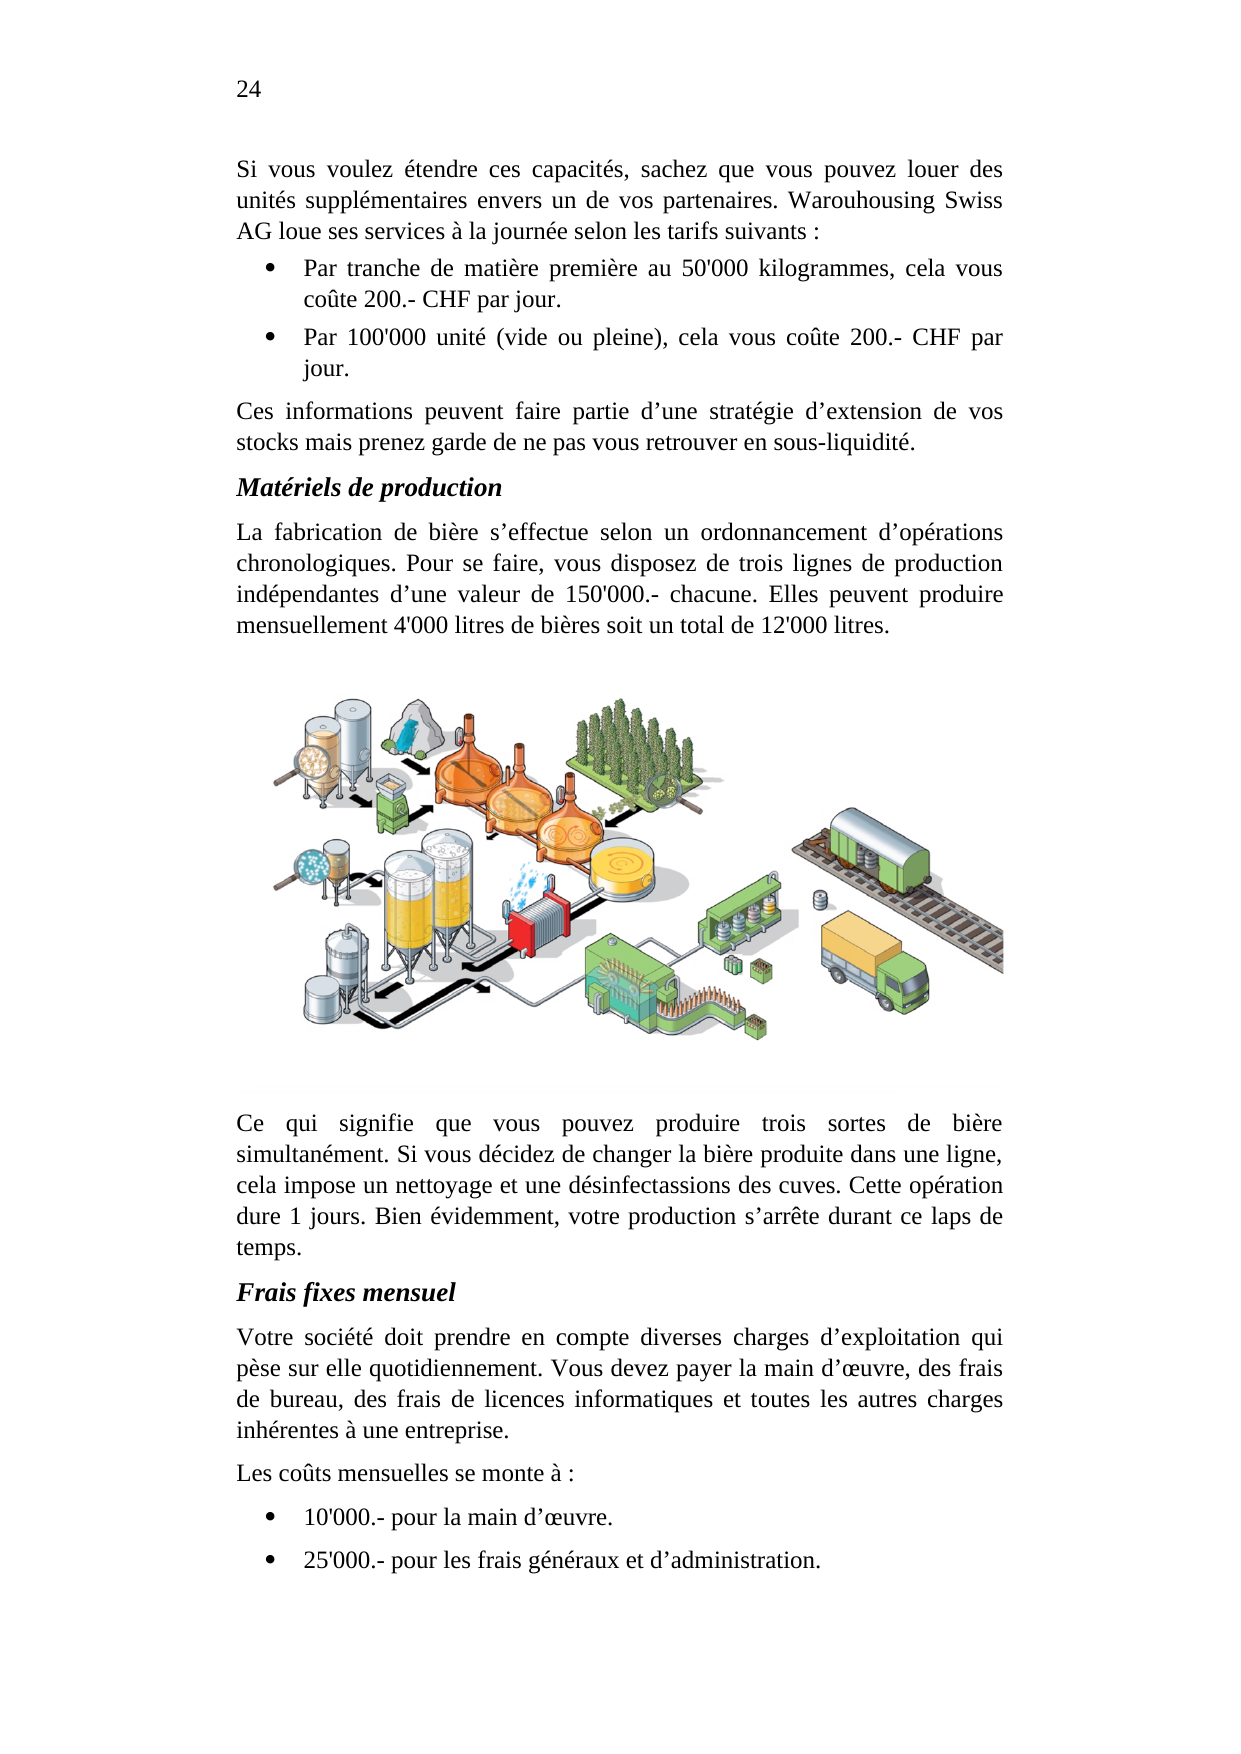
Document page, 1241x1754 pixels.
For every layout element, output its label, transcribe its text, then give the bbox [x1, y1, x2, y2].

list 10'000.- pour la main d’œuvre. [266, 1502, 1004, 1531]
picture [236, 653, 1004, 1094]
text Votre société doit prendre en compte diverses charges d’exploitation qui pèse sur elle quotidiennement. Vous devez payer la main d’œuvre, des frais de bureau, des frais de licences informatiques et toutes les autres charges inhérentes à une entreprise. [236, 1322, 1004, 1444]
text Si vous voulez étendre ces capacités, sachez que vous pouvez louer des unités supplémentaires envers un de vos partenaires. Warouhousing Swiss AG loue ses services à la journée selon les tarifs suivants : [236, 154, 1004, 245]
text Les coûts mensuelles se monte à : [236, 1458, 1004, 1487]
text Ce qui signifie que vous pouvez produire trois sortes de bière simultanément. Si vous décidez de changer la bière produite dans une ligne, cela impose un nettoyage et une désinfectassions des cuves. Cette opération dure 1 jours. Bien évidemment, votre production s’arrête durant ce laps de temps. [236, 1108, 1004, 1261]
text Frais fixes mensuel [236, 1276, 1004, 1307]
list Par tranche de matière première au 50'000 kilogrammes, cela vous coûte 200.- CHF par jour. [266, 253, 1004, 313]
list Par 100'000 unité (vide ou pleine), cela vous coûte 200.- CHF par jour. [266, 322, 1004, 381]
text Matériels de production [236, 471, 1004, 502]
text Ces informations peuvent faire partie d’une stratégie d’extension de vos stocks mais prenez garde de ne pas vous retrouver en sous-liquidité. [236, 396, 1004, 456]
text La fabrication de bière s’effectue selon un ordonnancement d’opérations chronologiques. Pour se faire, vous disposez de trois lignes de production indépendantes d’une valeur de 150'000.- chacune. Elles peuvent produire mensuellement 4'000 litres de bières soit un total de 12'000 litres. [236, 517, 1004, 639]
list 25'000.- pour les frais généraux et d’administration. [266, 1546, 1004, 1574]
